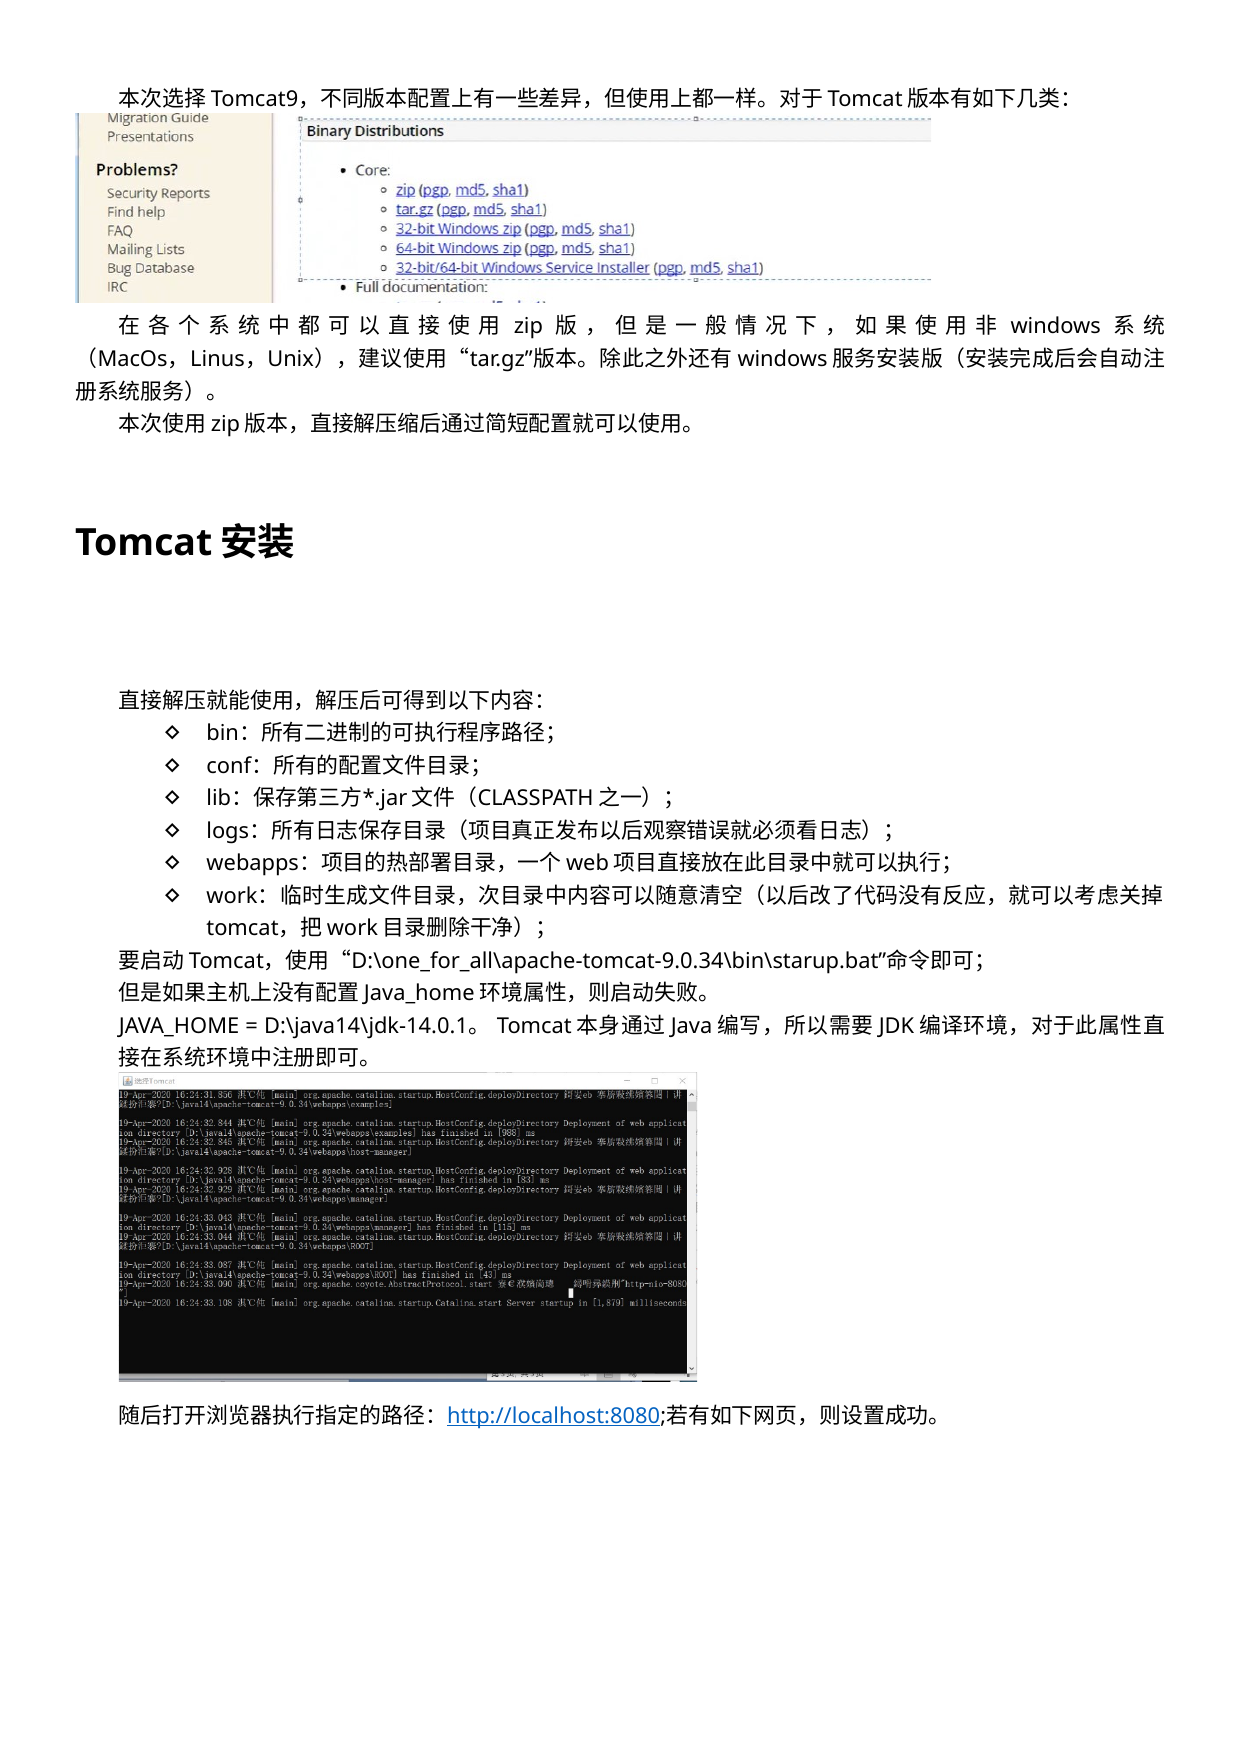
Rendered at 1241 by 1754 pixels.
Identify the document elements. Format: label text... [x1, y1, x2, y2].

list logs：所有日志保存目录（项目真正发布以后观察错误就必须看日志）； [162, 812, 1165, 845]
text 但是如果主机上没有配置Java_home环境属性，则启动失败。 [119, 975, 1165, 1007]
list webapps：项目的热部署目录，一个web项目直接放在此目录中就可以执行； [162, 845, 1165, 877]
list bin：所有二进制的可执行程序路径； [162, 715, 1165, 747]
text 在各个系统中都可以直接使用zip版，但是一般情况下，如果使用非windows系统（MacOs，Linus，Unix），建议使用“tar.gz”版本。除此之外还有windows服务安装版（安装完成后会自动注册系统服务）。 [75, 308, 1165, 406]
text 随后打开浏览器执行指定的路径：http://localhost:8080;若有如下网页，则设置成功。 [119, 1397, 1165, 1430]
text JAVA_HOME = D:\java14\jdk-14.0.1。 Tomcat本身通过Java编写，所以需要JDK编译环境，对于此属性直接在系统环境中注册即可。 [119, 1007, 1165, 1072]
picture [75, 113, 932, 303]
list work：临时生成文件目录，次目录中内容可以随意清空（以后改了代码没有反应，就可以考虑关掉tomcat，把work目录删除干净）； [162, 877, 1165, 942]
list lib：保存第三方*.jar文件（CLASSPATH之一）； [162, 780, 1165, 812]
list conf：所有的配置文件目录； [162, 747, 1165, 780]
text 本次使用zip版本，直接解压缩后通过简短配置就可以使用。 [75, 406, 1165, 438]
text 本次选择Tomcat9，不同版本配置上有一些差异，但使用上都一样。对于Tomcat版本有如下几类： [75, 81, 1165, 113]
text 要启动Tomcat，使用“D:\one_for_all\apache-tomcat-9.0.34\bin\starup.bat”命令即可； [119, 942, 1165, 975]
picture [118, 1072, 698, 1382]
subtitle Tomcat安装 [75, 506, 1165, 571]
text 直接解压就能使用，解压后可得到以下内容： [75, 682, 1165, 715]
